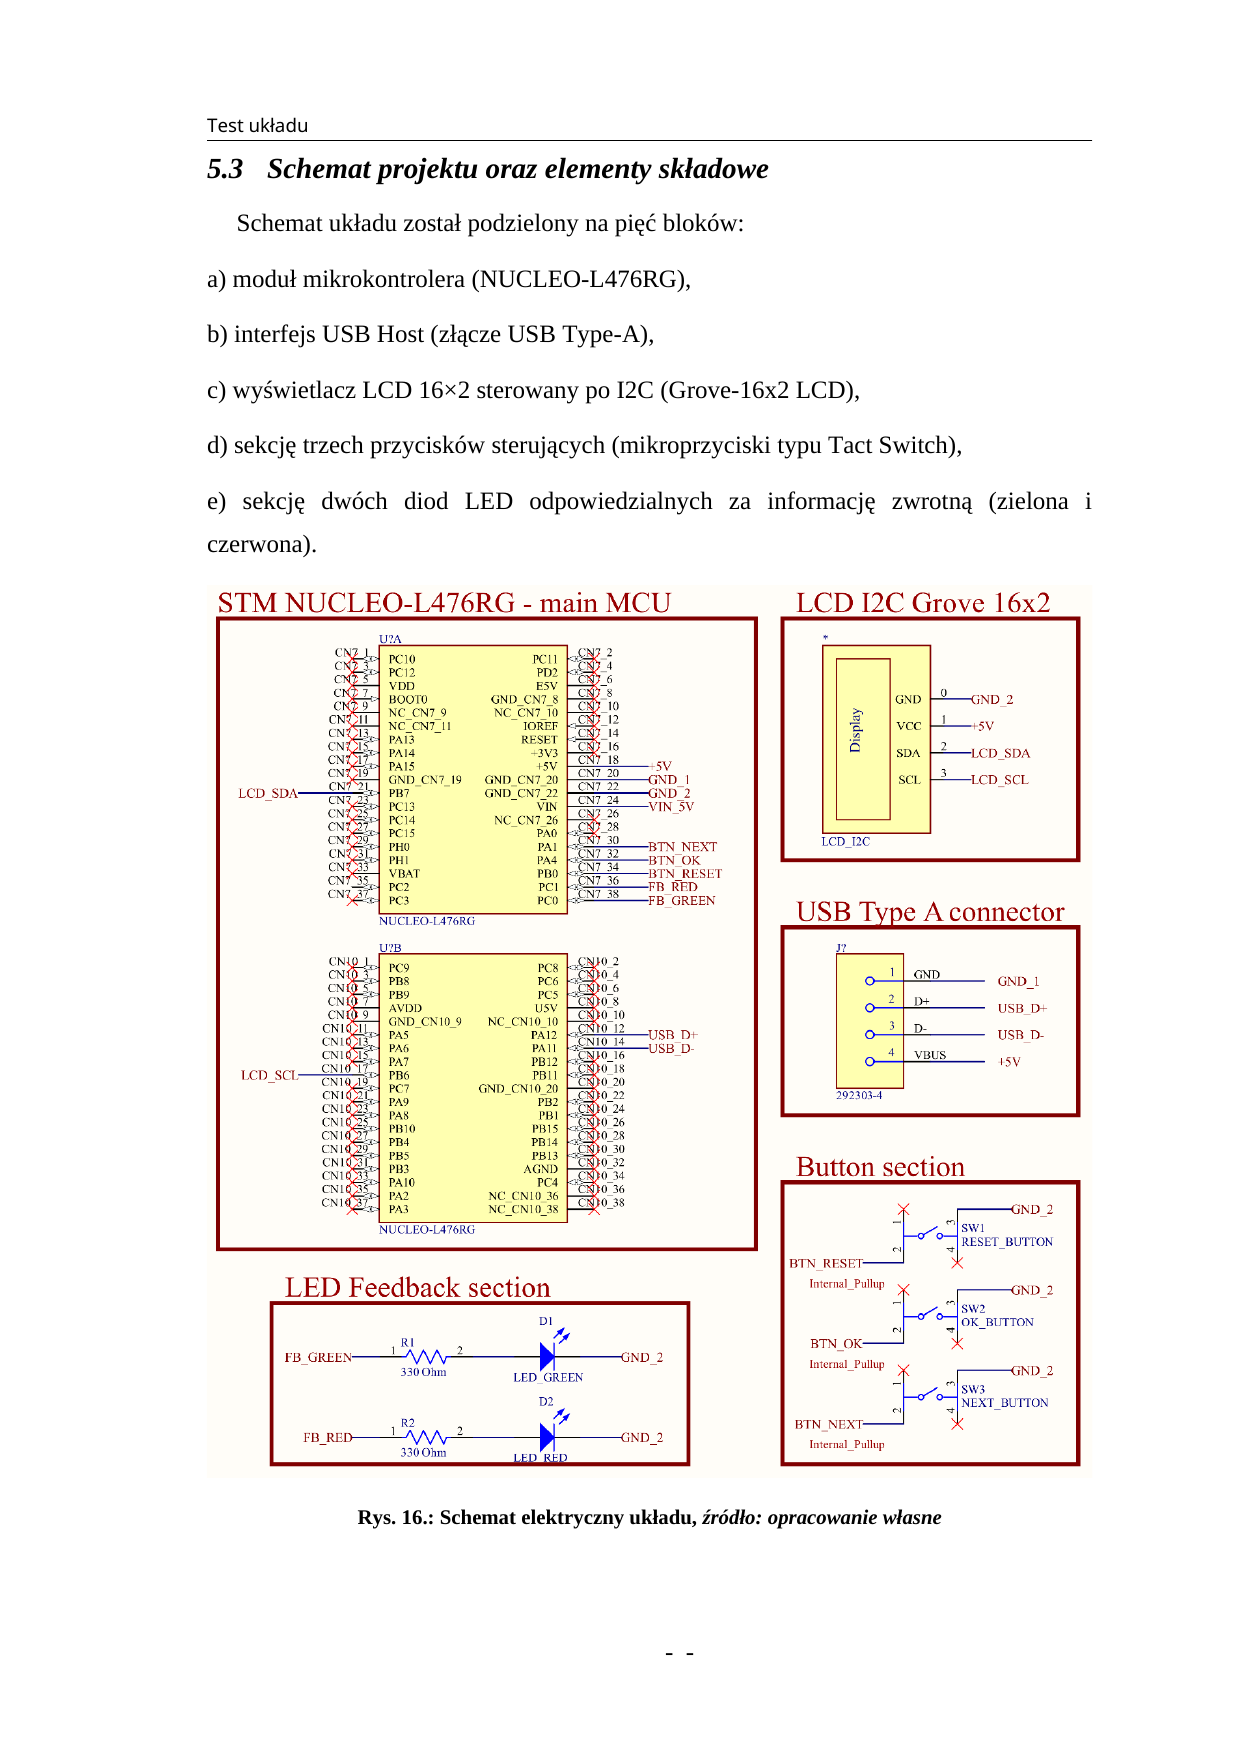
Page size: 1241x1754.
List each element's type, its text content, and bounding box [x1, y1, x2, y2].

text d) sekcję trzech przycisków sterujących (mikroprzyciski typu Tact Switch), [207, 431, 1092, 459]
text e) sekcję dwóch diod LED odpowiedzialnych za informację zwrotną (zielona i czerwona). [207, 486, 1092, 558]
picture [206, 585, 1093, 1478]
text b) interfejs USB Host (złącze USB Type-A), [207, 319, 1092, 348]
text a) moduł mikrokontrolera (NUCLEO-L476RG), [207, 264, 1092, 292]
text c) wyświetlacz LCD 16×2 sterowany po I2C (Grove-16x2 LCD), [207, 375, 1092, 404]
text Schemat układu został podzielony na pięć bloków: [207, 208, 1092, 237]
subtitle Schemat projektu oraz elementy składowe [207, 151, 1092, 185]
